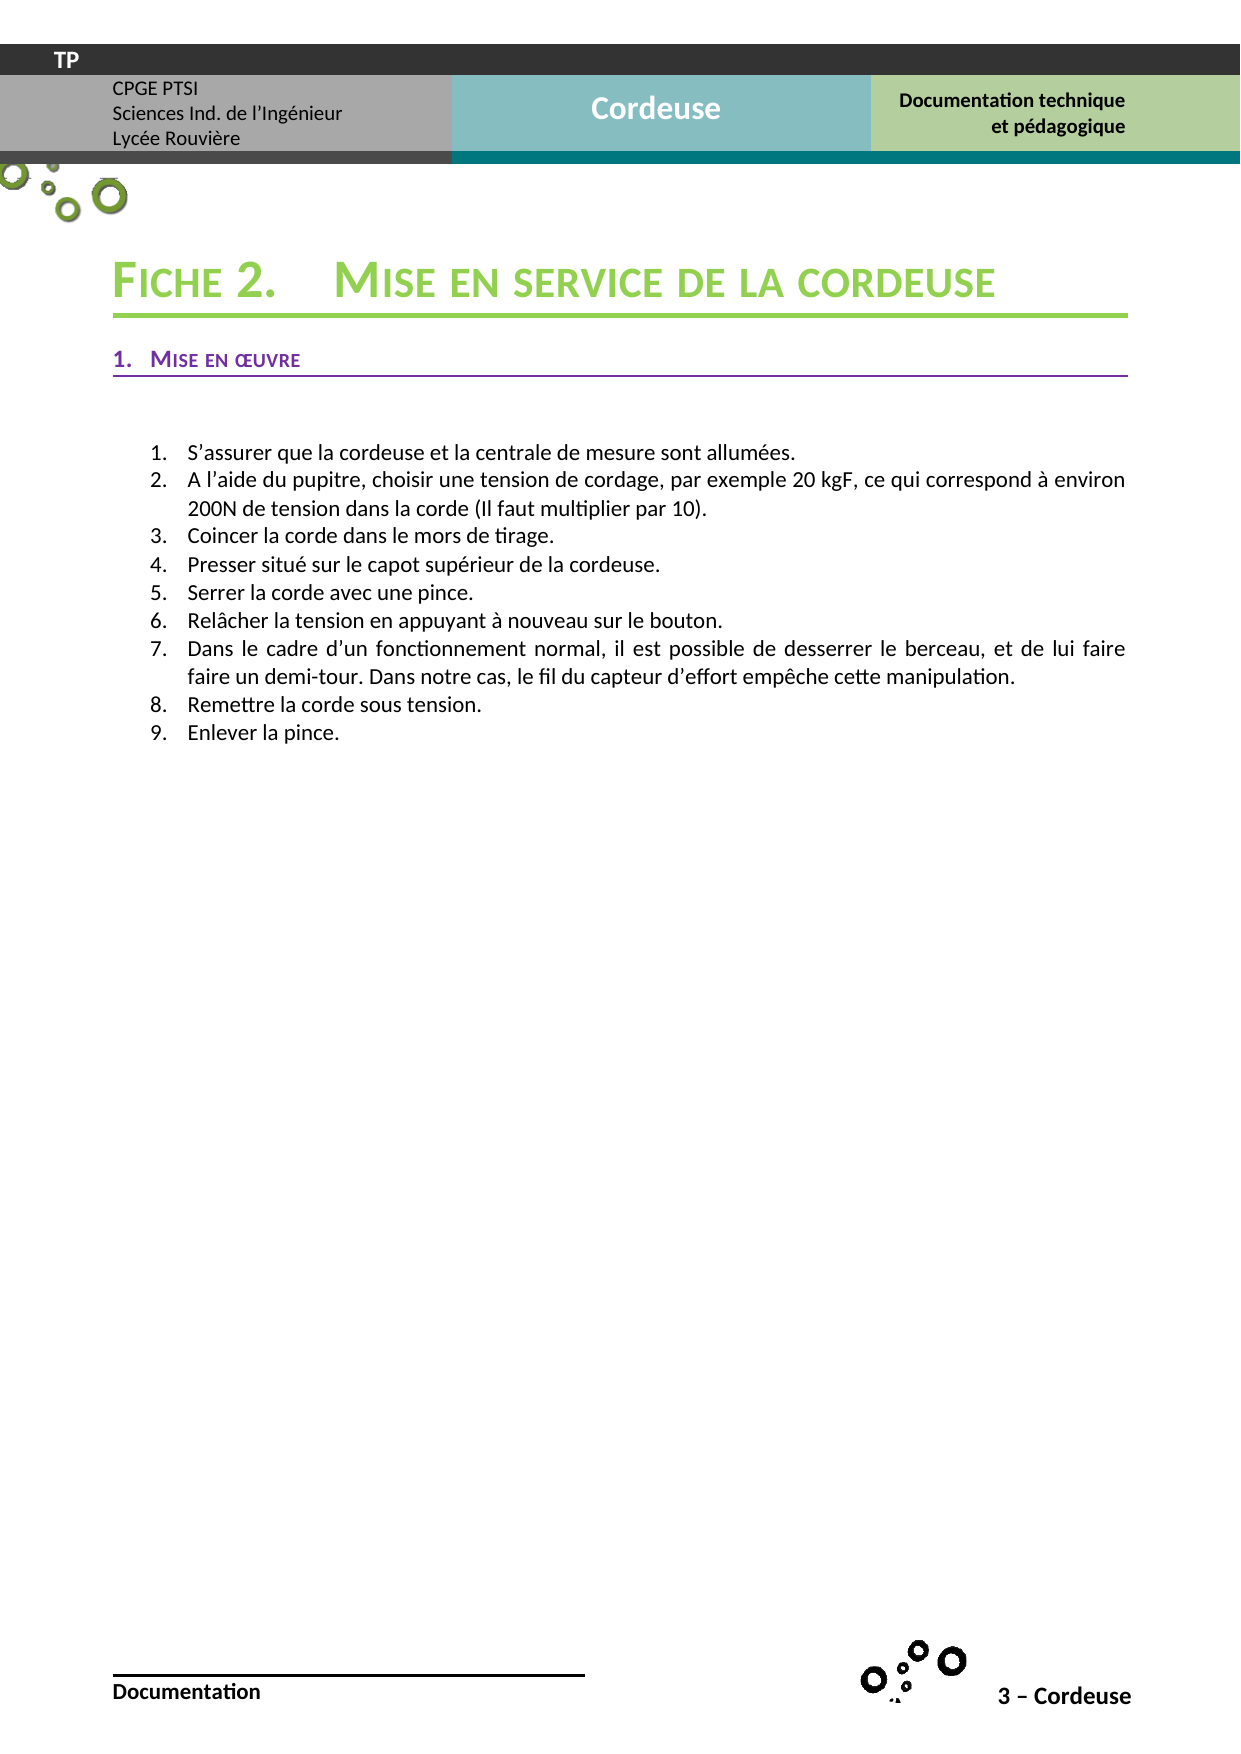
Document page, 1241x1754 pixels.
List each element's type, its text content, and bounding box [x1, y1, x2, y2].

list Presser situé sur le capot supérieur de la cordeuse. [150, 550, 1128, 578]
list A l’aide du pupitre, choisir une tension de cordage, par exemple 20 kgF, ce qui correspond à environ 200N de tension dans la corde (Il faut multiplier par 10). [150, 466, 1128, 522]
list Remettre la corde sous tension. [150, 690, 1128, 718]
picture [860, 1640, 967, 1703]
list S’assurer que la cordeuse et la centrale de mesure sont allumées. [150, 438, 1128, 466]
list Dans le cadre d’un fonctionnement normal, il est possible de desserrer le berceau, et de lui faire faire un demi-tour. Dans notre cas, le fil du capteur d’effort empêche cette manipulation. [150, 634, 1128, 690]
list Relâcher la tension en appuyant à nouveau sur le bouton. [150, 606, 1128, 634]
list Enlever la pince. [150, 718, 1128, 746]
subtitle Mise en service de la cordeuse [112, 245, 1128, 318]
picture [0, 164, 128, 224]
subtitle Mise en œuvre [112, 343, 1128, 377]
list Coincer la corde dans le mors de tirage. [150, 522, 1128, 550]
list Serrer la corde avec une pince. [150, 578, 1128, 606]
